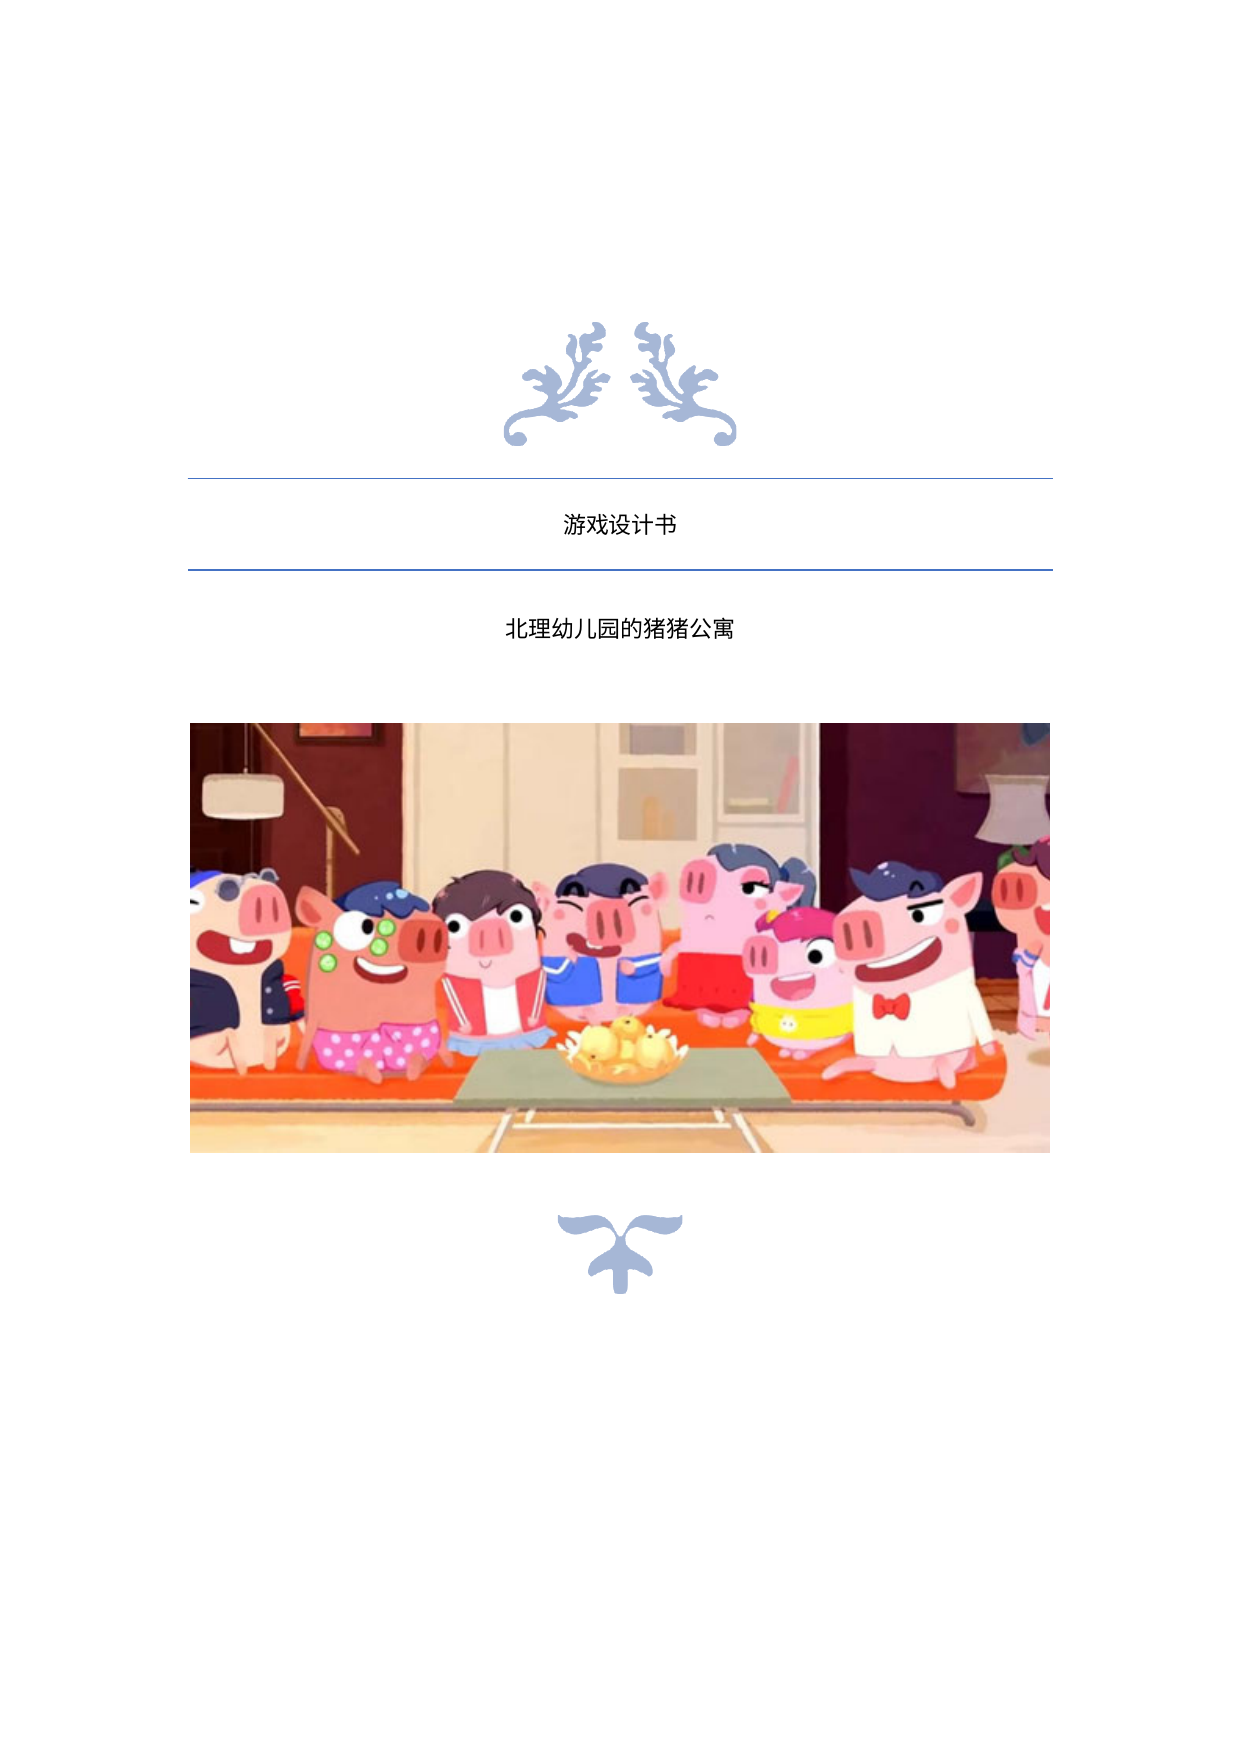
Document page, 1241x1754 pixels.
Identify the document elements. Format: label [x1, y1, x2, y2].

picture [190, 723, 1050, 1153]
